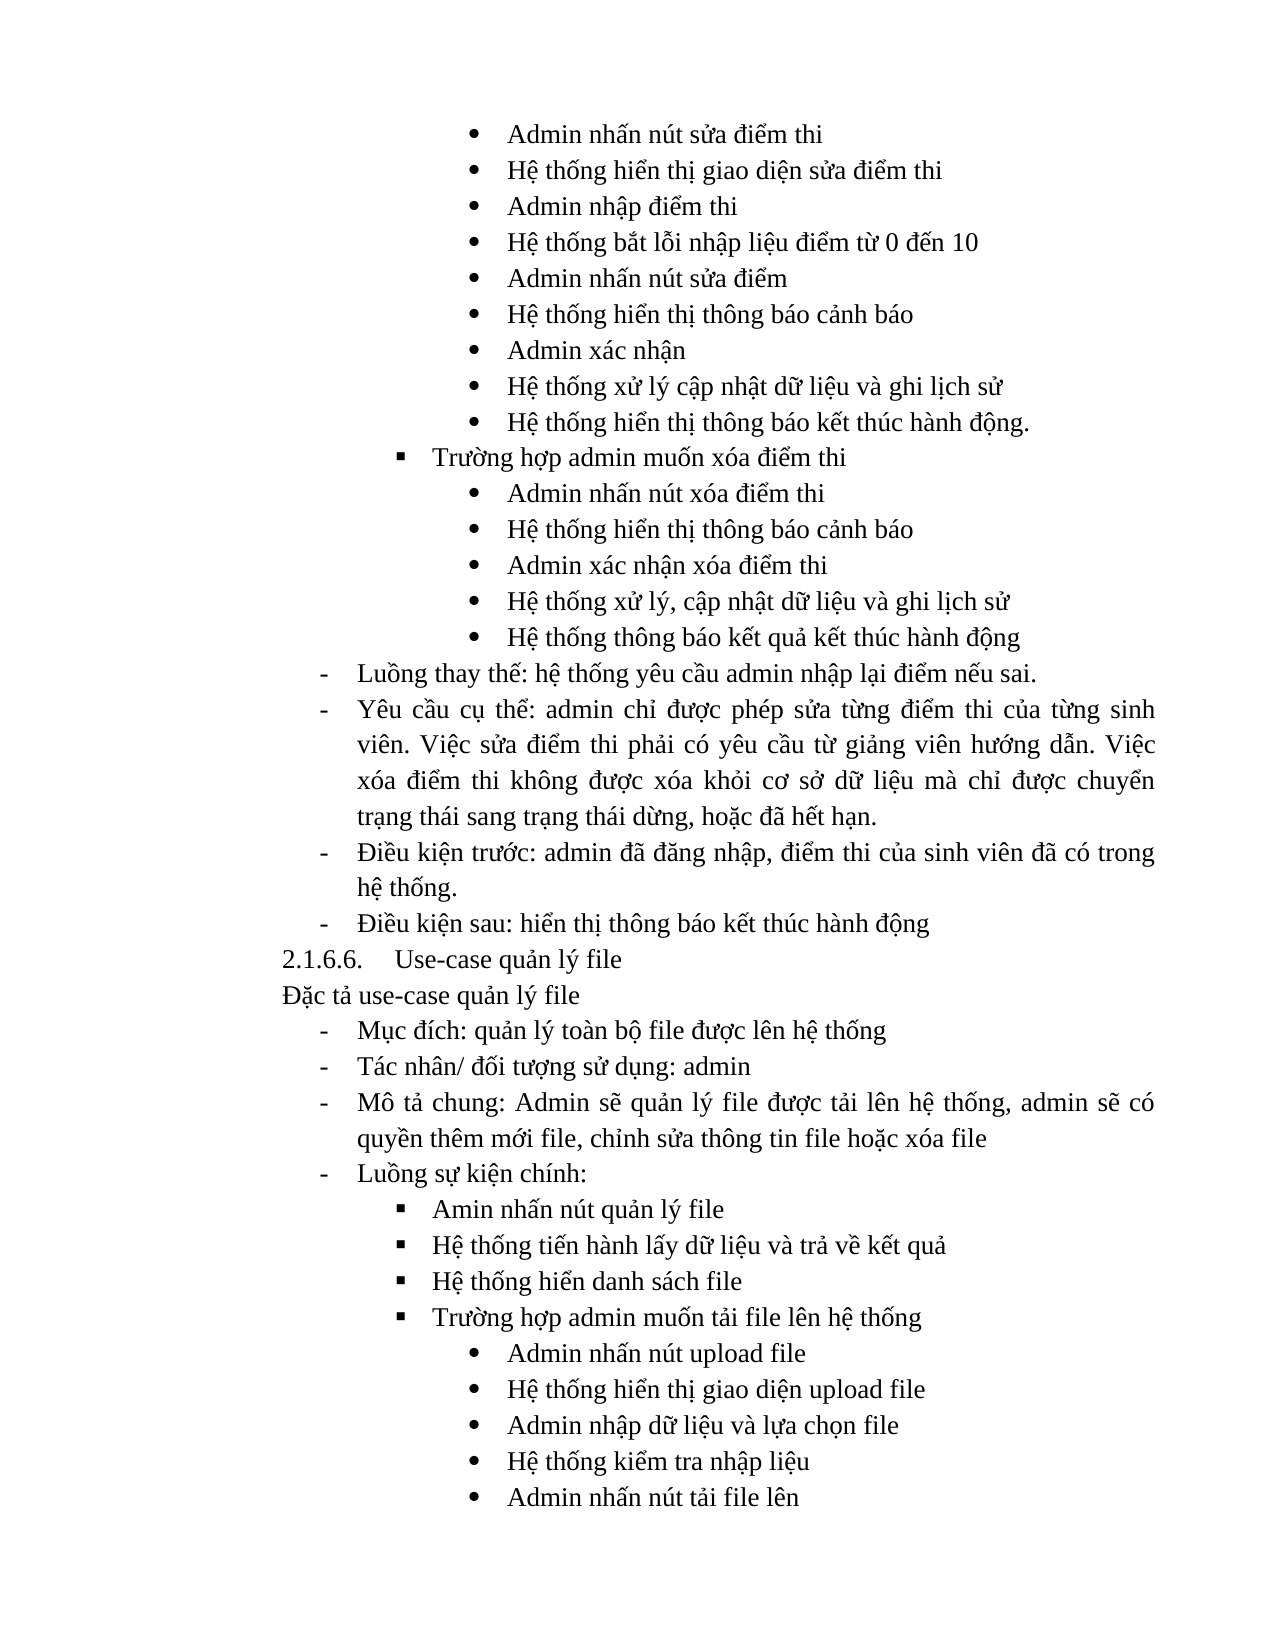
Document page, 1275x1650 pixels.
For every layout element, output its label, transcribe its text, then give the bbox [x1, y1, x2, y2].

list Mục đích: quản lý toàn bộ file được lên hệ thống [319, 1014, 1157, 1046]
list Hệ thống hiển thị thông báo cảnh báo [469, 298, 1157, 329]
list Admin xác nhận [469, 334, 1157, 365]
list Admin nhấn nút upload file [469, 1337, 1157, 1368]
list Luồng thay thế: hệ thống yêu cầu admin nhập lại điểm nếu sai. [319, 657, 1157, 688]
list Hệ thống thông báo kết quả kết thúc hành động [469, 621, 1157, 652]
list Hệ thống kiểm tra nhập liệu [469, 1445, 1157, 1476]
list Admin nhấn nút tải file lên [469, 1481, 1157, 1512]
list Điều kiện sau: hiển thị thông báo kết thúc hành động [319, 907, 1157, 938]
list Hệ thống hiển thị thông báo cảnh báo [469, 513, 1157, 545]
list Tác nhân/ đối tượng sử dụng: admin [319, 1050, 1157, 1081]
list Use-case quản lý file [282, 943, 1157, 974]
list Hệ thống hiển thị thông báo kết thúc hành động. [469, 406, 1157, 437]
list Admin nhấn nút sửa điểm [469, 262, 1157, 293]
list Trường hợp admin muốn xóa điểm thi [394, 442, 1157, 473]
list Admin nhấn nút sửa điểm thi [469, 118, 1157, 149]
list Admin nhấn nút xóa điểm thi [469, 477, 1157, 509]
list Điều kiện trước: admin đã đăng nhập, điểm thi của sinh viên đã có trong hệ thống. [319, 836, 1157, 903]
list Hệ thống hiển thị giao diện upload file [469, 1373, 1157, 1404]
list Admin xác nhận xóa điểm thi [469, 549, 1157, 581]
list Hệ thống hiển danh sách file [394, 1265, 1157, 1296]
list Trường hợp admin muốn tải file lên hệ thống [394, 1301, 1157, 1332]
list Hệ thống bắt lỗi nhập liệu điểm từ 0 đến 10 [469, 226, 1157, 257]
text Đặc tả use-case quản lý file [282, 979, 1157, 1010]
list Hệ thống xử lý, cập nhật dữ liệu và ghi lịch sử [469, 585, 1157, 617]
list Admin nhập dữ liệu và lựa chọn file [469, 1409, 1157, 1440]
list Hệ thống tiến hành lấy dữ liệu và trả về kết quả [394, 1229, 1157, 1260]
list Admin nhập điểm thi [469, 190, 1157, 221]
list Amin nhấn nút quản lý file [394, 1193, 1157, 1224]
list Yêu cầu cụ thể: admin chỉ được phép sửa từng điểm thi của từng sinh viên. Việc sửa điểm thi phải có yêu cầu từ giảng viên hướng dẫn. Việc xóa điểm thi không được xóa khỏi cơ sở dữ liệu mà chỉ được chuyển trạng thái sang trạng thái dừng, hoặc đã hết hạn. [319, 693, 1157, 831]
list Hệ thống xử lý cập nhật dữ liệu và ghi lịch sử [469, 370, 1157, 401]
list Luồng sự kiện chính: [319, 1157, 1157, 1188]
list Hệ thống hiển thị giao diện sửa điểm thi [469, 154, 1157, 185]
list Mô tả chung: Admin sẽ quản lý file được tải lên hệ thống, admin sẽ có quyền thêm mới file, chỉnh sửa thông tin file hoặc xóa file [319, 1086, 1157, 1153]
